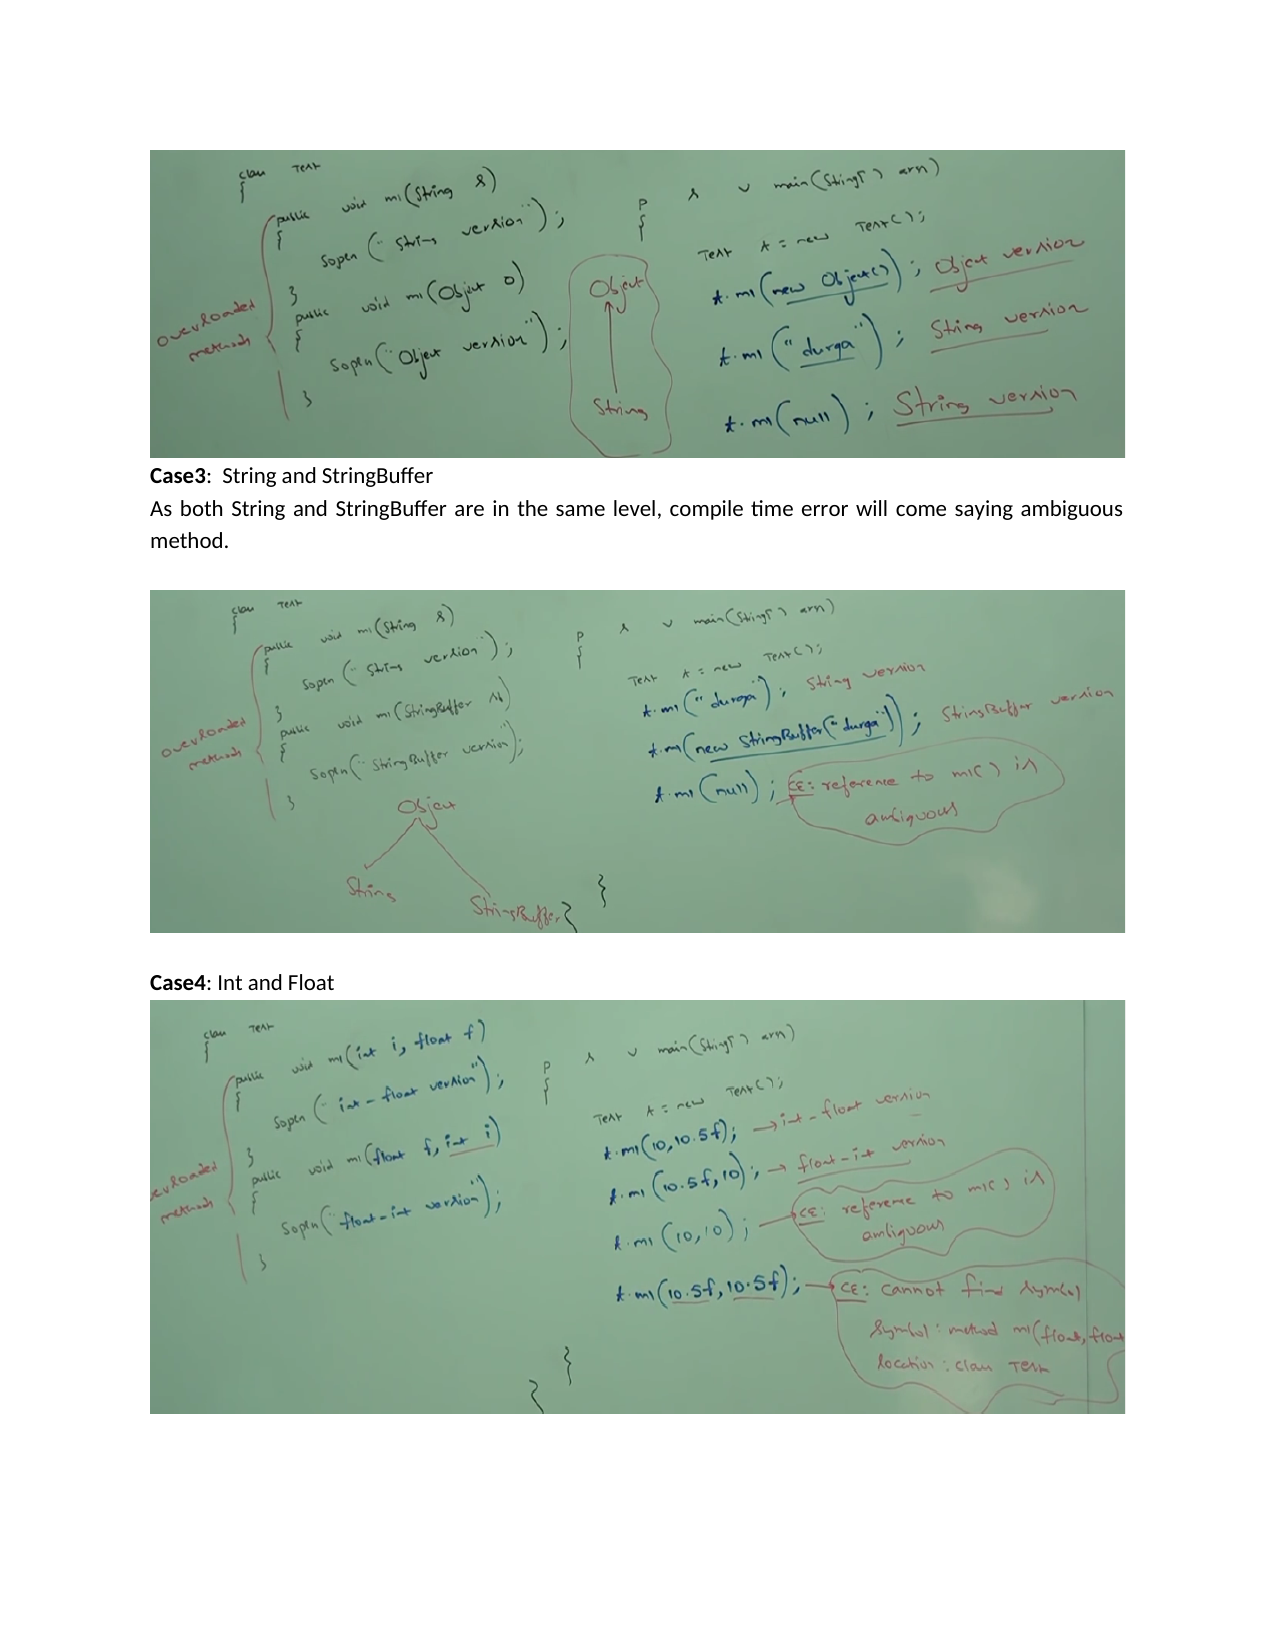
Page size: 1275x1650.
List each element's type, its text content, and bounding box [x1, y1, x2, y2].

text Case3: String and StringBuffer [150, 462, 1125, 489]
text As both String and StringBuffer are in the same level, compile time error will come saying ambiguous method. [150, 494, 1125, 554]
picture [150, 150, 1125, 458]
text Case4: Int and Float [150, 968, 1125, 997]
picture [150, 590, 1125, 933]
picture [150, 1000, 1125, 1414]
